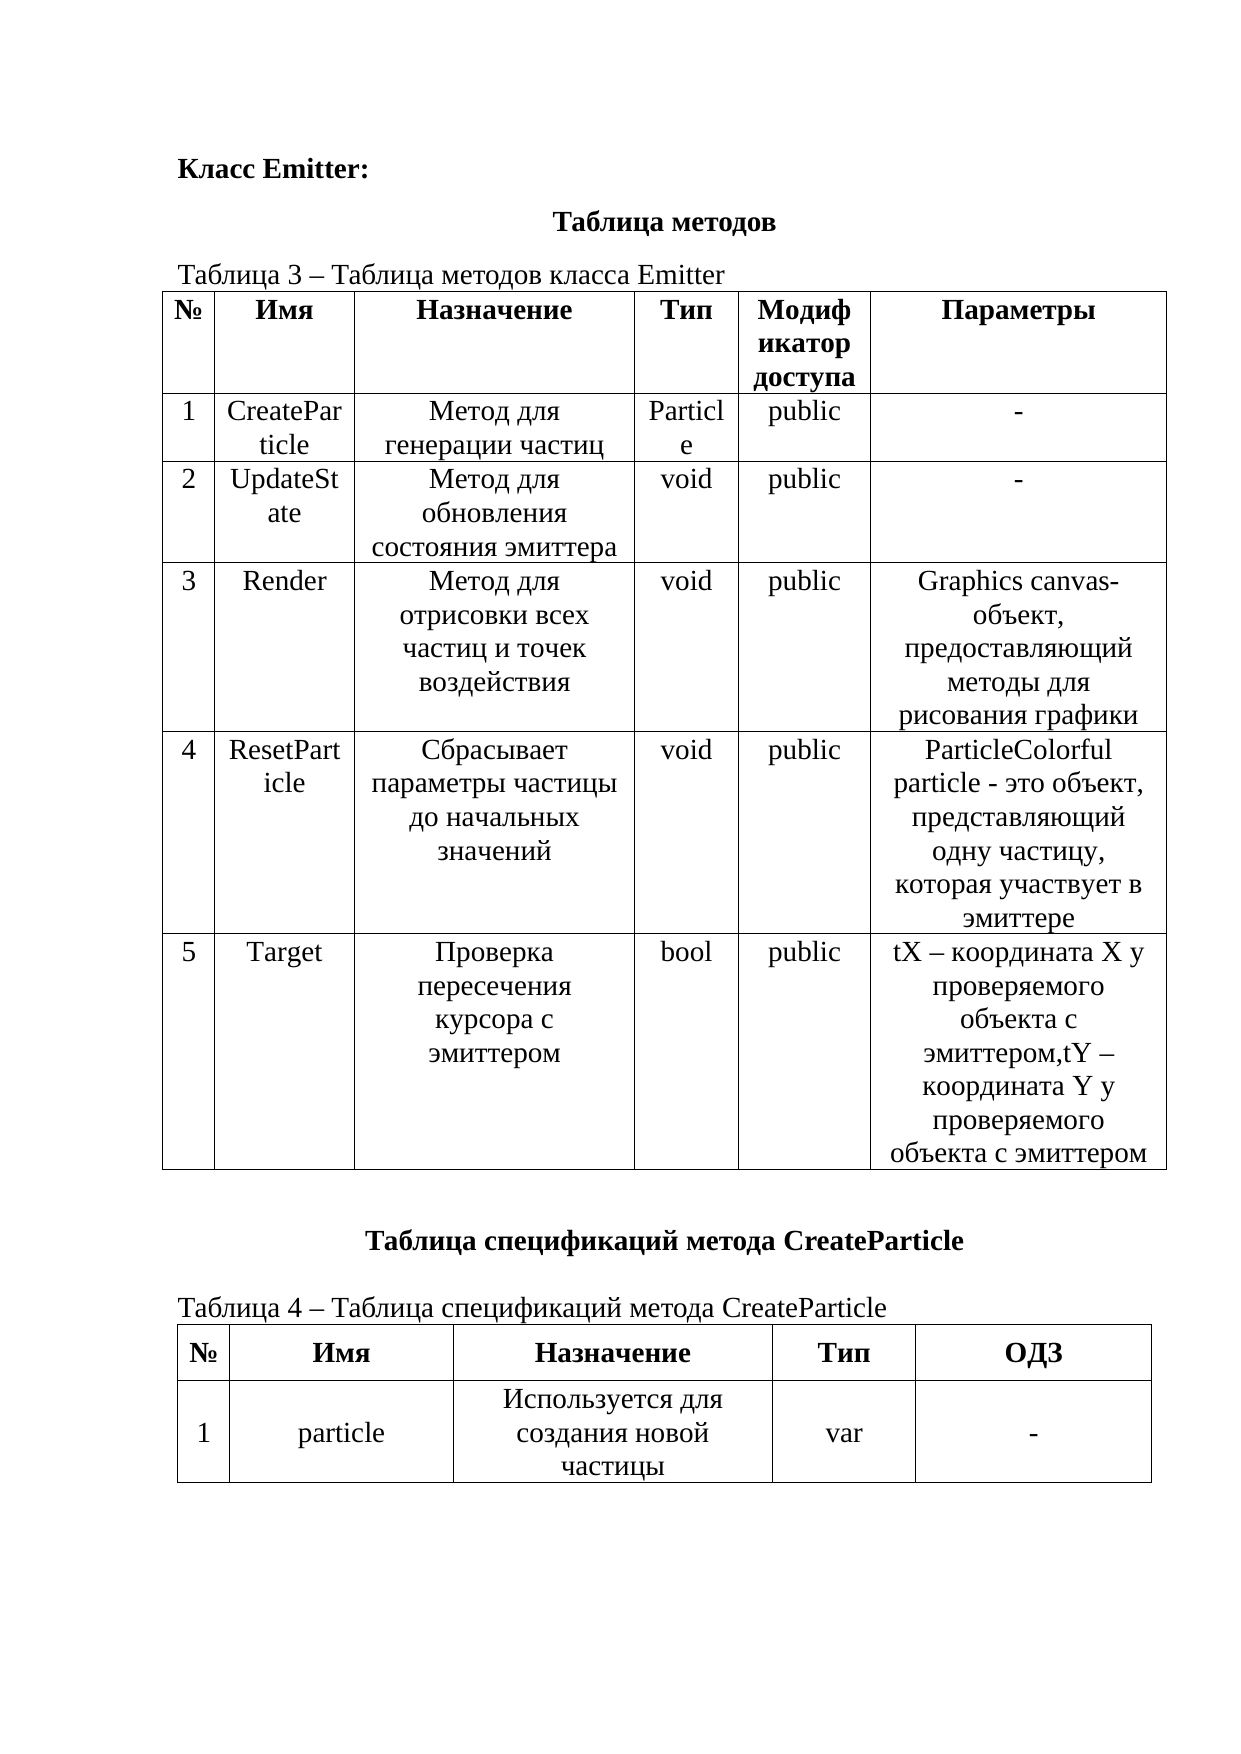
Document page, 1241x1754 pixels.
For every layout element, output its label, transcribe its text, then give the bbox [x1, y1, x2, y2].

text Таблица методов [177, 204, 1152, 238]
table_header Имя [230, 1325, 453, 1380]
table_cell Сбрасывает параметры частицы до начальных значений [355, 732, 634, 933]
text Класс Emitter: [177, 152, 1152, 185]
table_cell public [739, 394, 870, 461]
table_cell Render [215, 563, 354, 731]
table_cell public [739, 732, 870, 933]
table_cell ResetParticle [215, 732, 354, 933]
table_cell public [739, 563, 870, 731]
table_header № [163, 292, 214, 392]
table_cell bool [635, 934, 738, 1169]
table_header Имя [215, 292, 354, 392]
table_cell - [871, 462, 1166, 562]
table_header ОДЗ [916, 1325, 1151, 1380]
table_header Назначение [454, 1325, 772, 1380]
table_cell 4 [163, 732, 214, 933]
table_cell 2 [163, 462, 214, 562]
table_cell - [871, 394, 1166, 461]
table_header Параметры [871, 292, 1166, 392]
table_cell var [773, 1381, 915, 1482]
table_cell Метод для отрисовки всех частиц и точек воздействия [355, 563, 634, 731]
table_cell public [739, 462, 870, 562]
table_header № [178, 1325, 229, 1380]
text Таблица 3 – Таблица методов класса Emitter [177, 257, 1152, 291]
table_cell void [635, 732, 738, 933]
table_header Модификатор доступа [739, 292, 870, 392]
table_cell public [739, 934, 870, 1169]
table_cell Используется для создания новой частицы [454, 1381, 772, 1482]
table_cell Проверка пересечения курсора с эмиттером [355, 934, 634, 1169]
table_cell 1 [178, 1381, 229, 1482]
table_cell - [916, 1381, 1151, 1482]
table_cell void [635, 563, 738, 731]
table_header Назначение [355, 292, 634, 392]
table_cell Target [215, 934, 354, 1169]
text Таблица спецификаций метода CreateParticle [177, 1223, 1152, 1257]
table_cell 1 [163, 394, 214, 461]
table_header Тип [773, 1325, 915, 1380]
table_cell void [635, 462, 738, 562]
table_cell CreateParticle [215, 394, 354, 461]
table_cell 3 [163, 563, 214, 731]
table_cell Particle [635, 394, 738, 461]
table_cell ParticleColorful particle - это объект, представляющий одну частицу, которая участвует в эмиттере [871, 732, 1166, 933]
table_cell Graphics canvas- объект, предоставляющий методы для рисования графики [871, 563, 1166, 731]
table_cell Метод для генерации частиц [355, 394, 634, 461]
table_cell UpdateState [215, 462, 354, 562]
table_cell particle [230, 1381, 453, 1482]
table_cell 5 [163, 934, 214, 1169]
text Таблица 4 – Таблица спецификаций метода CreateParticle [177, 1290, 1152, 1324]
table_cell Метод для обновления состояния эмиттера [355, 462, 634, 562]
table_cell tX – координата X у проверяемого объекта с эмиттером,tY – координата Y у проверяемого объекта с эмиттером [871, 934, 1166, 1169]
table_header Тип [635, 292, 738, 392]
